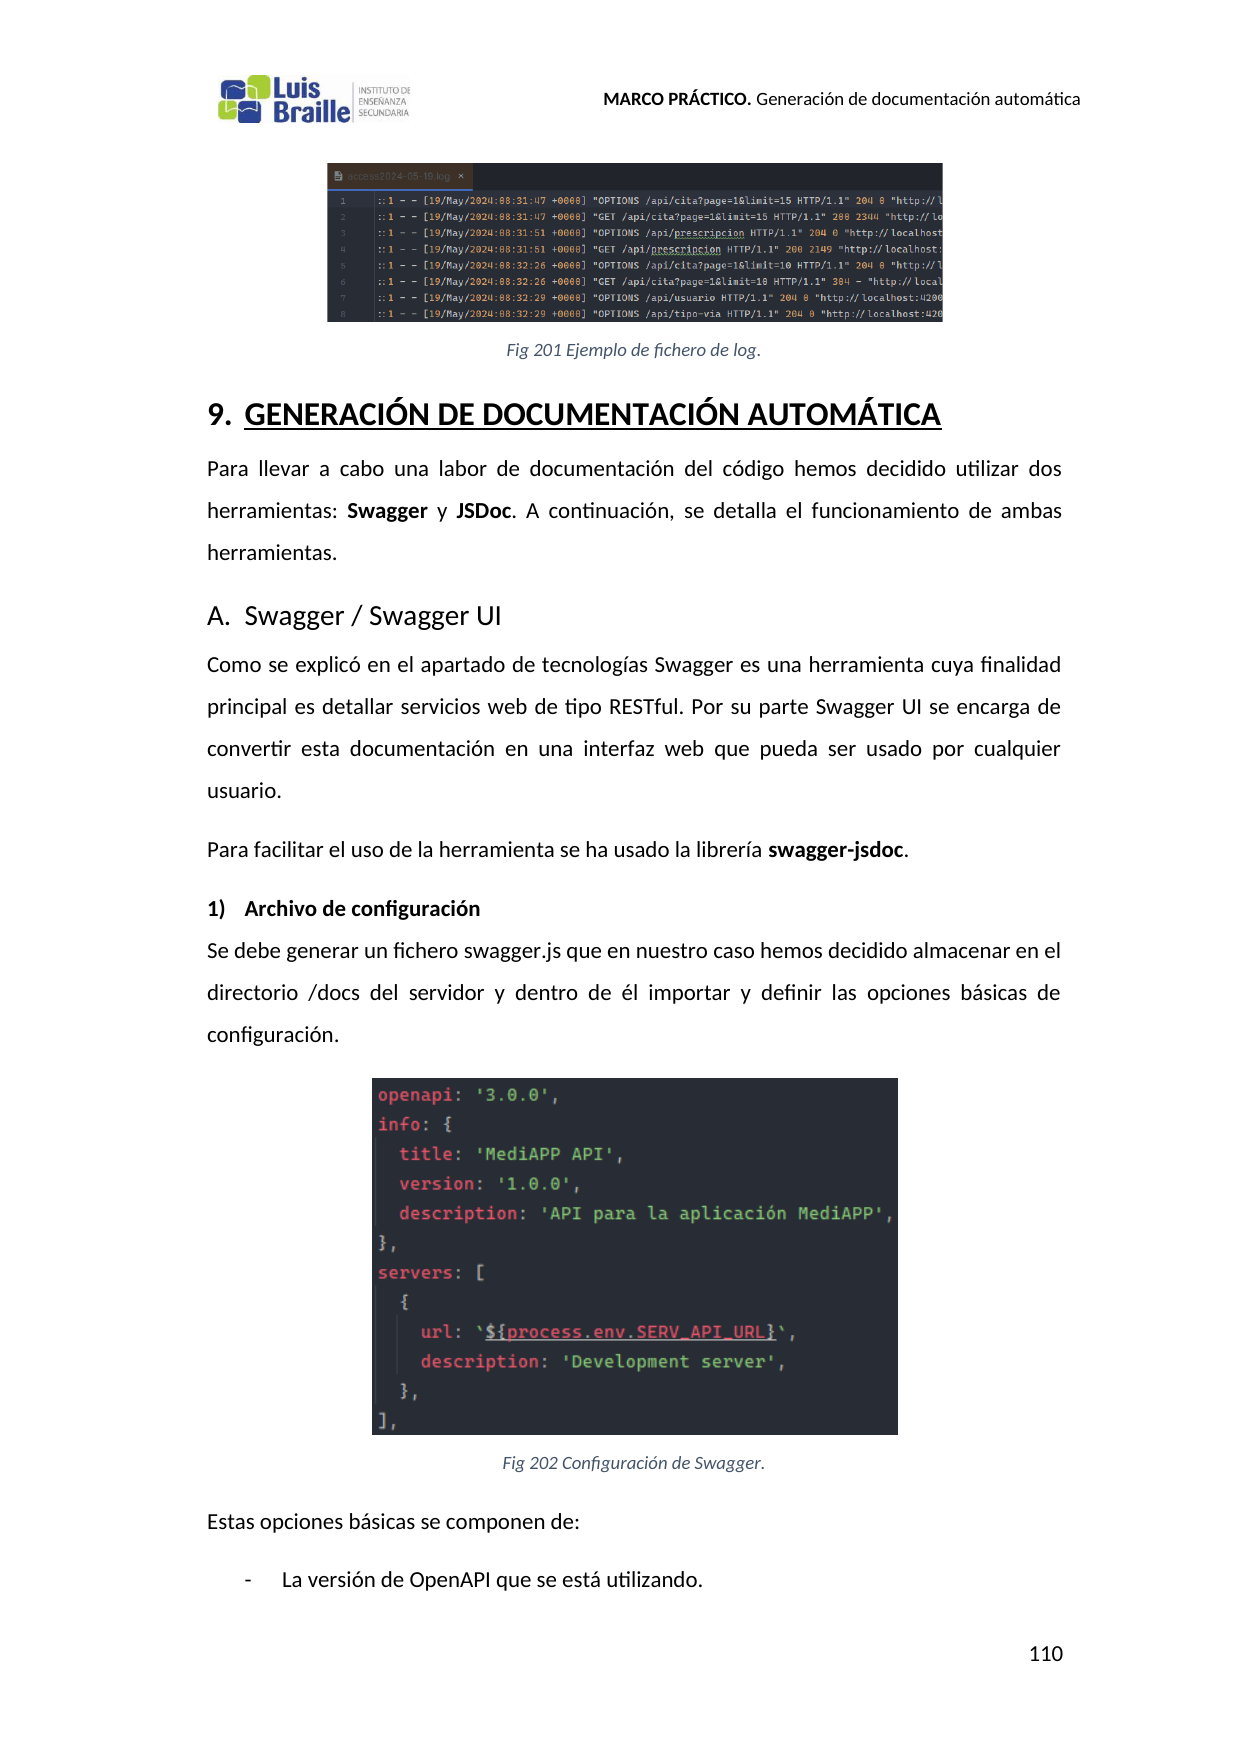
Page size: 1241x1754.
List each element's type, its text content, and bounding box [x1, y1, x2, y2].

picture [327, 163, 943, 322]
text Para facilitar el uso de la herramienta se ha usado la librería swagger-jsdoc. [207, 835, 1063, 863]
list Swagger / Swagger UI [207, 597, 1063, 633]
list Archivo de configuración [207, 894, 1063, 922]
text Se debe generar un fichero swagger.js que en nuestro caso hemos decidido almacenar en el directorio /docs del servidor y dentro de él importar y definir las opciones básicas de configuración. [207, 936, 1063, 1048]
text Para llevar a cabo una labor de documentación del código hemos decidido utilizar dos herramientas: Swagger y JSDoc. A continuación, se detalla el funcionamiento de ambas herramientas. [207, 454, 1063, 566]
text Como se explicó en el apartado de tecnologías Swagger es una herramienta cuya finalidad principal es detallar servicios web de tipo RESTful. Por su parte Swagger UI se encarga de convertir esta documentación en una interfaz web que pueda ser usado por cualquier usuario. [207, 651, 1063, 804]
subtitle GENERACIÓN DE DOCUMENTACIÓN AUTOMÁTICA [207, 393, 1063, 434]
text Fig 202 Configuración de Swagger. [207, 1452, 1063, 1474]
text Fig 201 Ejemplo de fichero de log. [207, 338, 1063, 361]
list La versión de OpenAPI que se está utilizando. [244, 1565, 1063, 1593]
picture [372, 1078, 898, 1435]
text Estas opciones básicas se componen de: [207, 1507, 1063, 1535]
